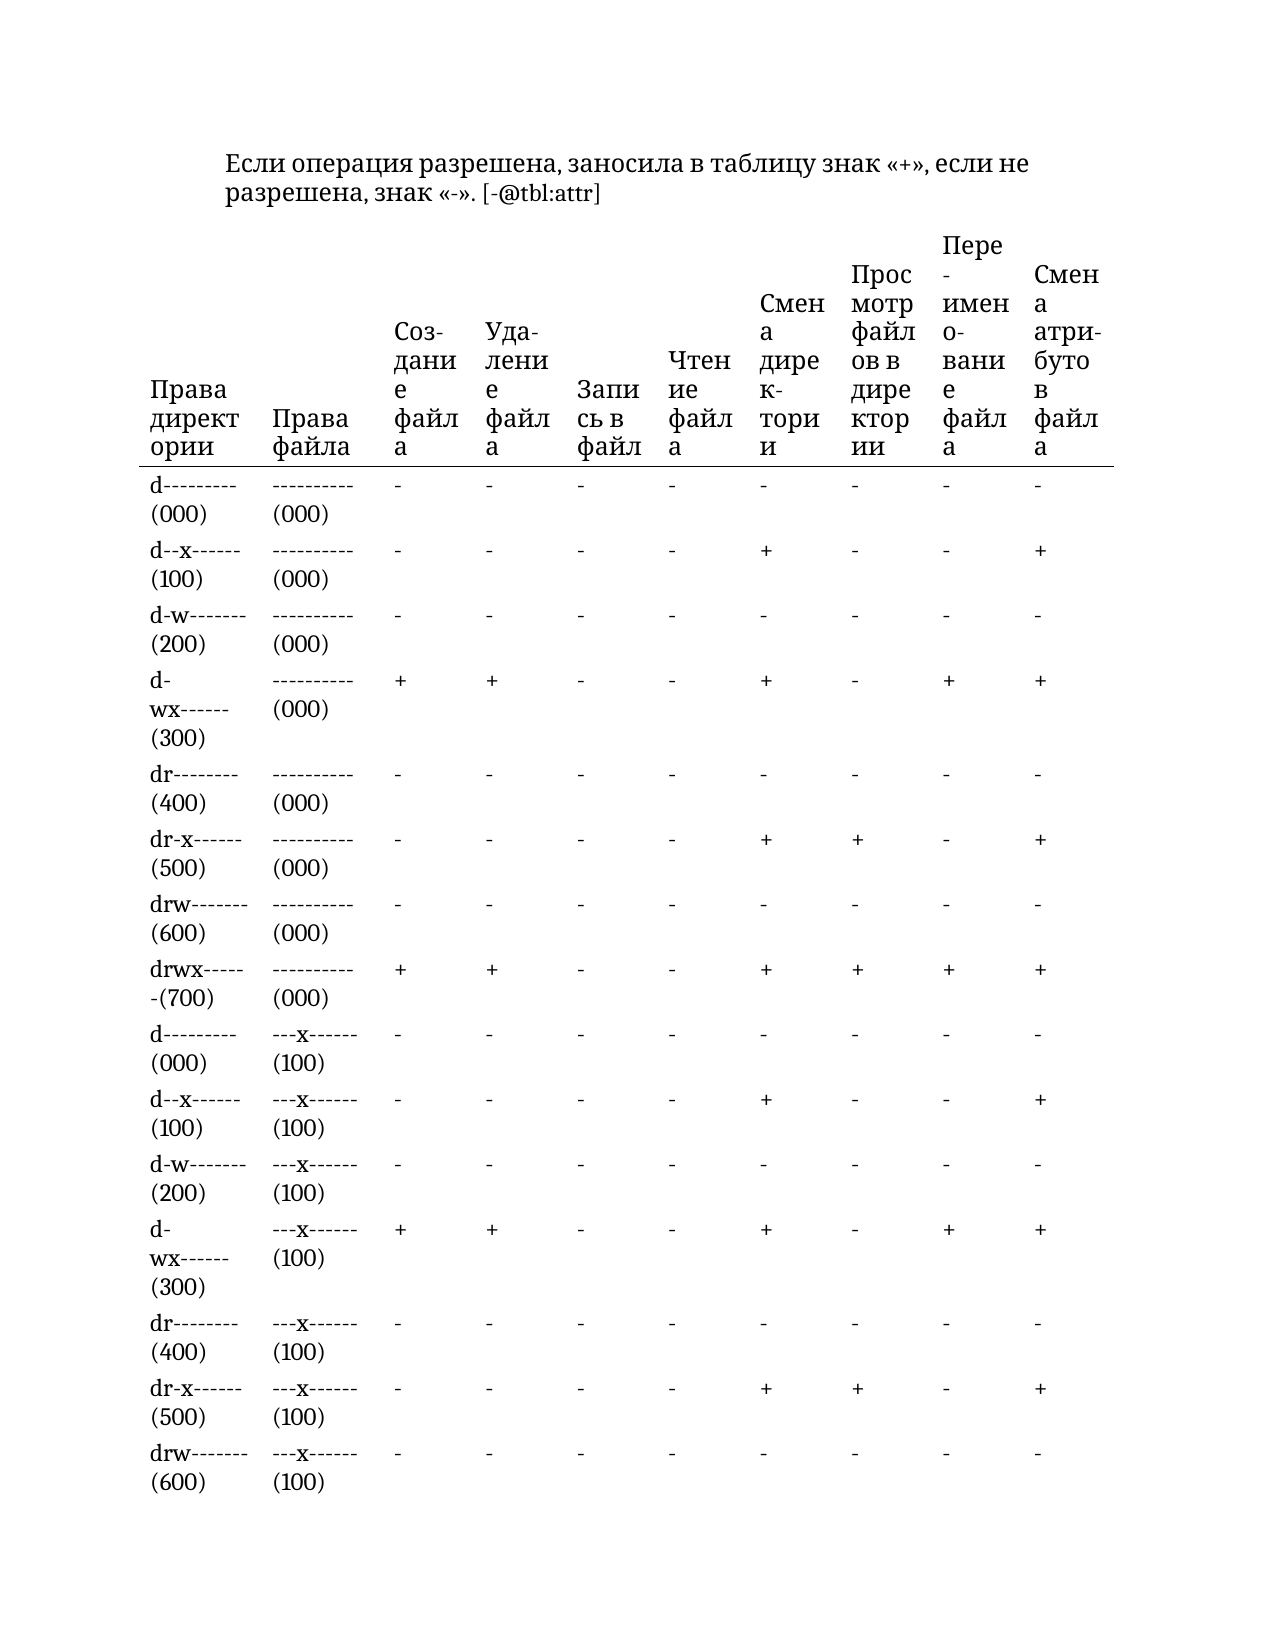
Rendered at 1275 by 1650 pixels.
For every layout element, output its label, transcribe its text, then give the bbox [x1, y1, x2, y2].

table_cell - [657, 1016, 748, 1081]
table_cell - [931, 886, 1022, 951]
table_cell + [474, 1211, 565, 1305]
table_cell - [383, 467, 474, 532]
table_cell - [565, 598, 657, 662]
table_cell - [931, 533, 1022, 597]
table_cell - [383, 1081, 474, 1146]
table_cell - [474, 821, 565, 886]
table_cell - [383, 1370, 474, 1435]
table_cell - [383, 533, 474, 597]
table_cell - [748, 598, 839, 662]
table_cell + [748, 951, 839, 1016]
table_cell - [840, 663, 931, 756]
table_cell - [565, 1016, 657, 1081]
table_cell - [748, 886, 839, 951]
table_cell + [748, 1211, 839, 1305]
table_cell dr--------(400) [139, 1305, 261, 1370]
table_cell - [474, 886, 565, 951]
table_cell d--x------(100) [139, 1081, 261, 1146]
table_cell - [1022, 886, 1114, 951]
table_cell - [931, 756, 1022, 821]
table_cell - [748, 1016, 839, 1081]
table_cell ---x------(100) [261, 1016, 382, 1081]
table_cell - [474, 467, 565, 532]
table_cell - [565, 756, 657, 821]
table_cell ----------(000) [261, 533, 382, 597]
table_cell - [657, 886, 748, 951]
table_cell ---x------(100) [261, 1370, 382, 1435]
table_cell + [474, 663, 565, 756]
table_cell - [1022, 1435, 1114, 1500]
table_cell - [383, 821, 474, 886]
table_cell + [840, 821, 931, 886]
table_cell - [840, 598, 931, 662]
table_cell ---x------(100) [261, 1146, 382, 1211]
table_header Смена атри- бутов файла [1022, 228, 1114, 466]
table_cell - [840, 1305, 931, 1370]
table_cell - [748, 1146, 839, 1211]
table_cell d--x------(100) [139, 533, 261, 597]
table_cell + [1022, 533, 1114, 597]
table_cell - [657, 1081, 748, 1146]
table_cell d-wx------(300) [139, 663, 261, 756]
table_cell - [383, 886, 474, 951]
table_cell + [748, 821, 839, 886]
table_header Запись в файл [565, 228, 657, 466]
table_cell - [474, 1146, 565, 1211]
table_cell ---x------(100) [261, 1211, 382, 1305]
table_cell + [840, 1370, 931, 1435]
table_cell + [474, 951, 565, 1016]
table_cell - [565, 1305, 657, 1370]
table_cell + [931, 951, 1022, 1016]
table_cell - [565, 1081, 657, 1146]
table_cell - [474, 533, 565, 597]
table_header Чтение файла [657, 228, 748, 466]
table_cell ----------(000) [261, 598, 382, 662]
table_cell + [383, 951, 474, 1016]
table_cell - [840, 756, 931, 821]
table_cell - [383, 598, 474, 662]
table_cell - [565, 533, 657, 597]
table_cell - [565, 467, 657, 532]
table_cell - [657, 533, 748, 597]
table_cell - [840, 1146, 931, 1211]
table_cell - [474, 1305, 565, 1370]
table_cell - [748, 467, 839, 532]
table_cell - [748, 1435, 839, 1500]
table_cell - [931, 467, 1022, 532]
table_cell - [931, 1016, 1022, 1081]
table_cell - [474, 1081, 565, 1146]
table_cell - [840, 467, 931, 532]
table_cell dr--------(400) [139, 756, 261, 821]
table_cell - [657, 1435, 748, 1500]
table_cell - [383, 1016, 474, 1081]
table_cell - [565, 821, 657, 886]
table_cell dr-x------(500) [139, 1370, 261, 1435]
table_header Права файла [261, 228, 382, 466]
table_header Пере- имено- вание файла [931, 228, 1022, 466]
table_cell - [657, 821, 748, 886]
table_header Уда- ление файла [474, 228, 565, 466]
table_cell - [1022, 1016, 1114, 1081]
table_header Смена дирек- тории [748, 228, 839, 466]
table_cell - [657, 467, 748, 532]
table_cell - [383, 1435, 474, 1500]
table_cell ----------(000) [261, 886, 382, 951]
table_cell drwx------(700) [139, 951, 261, 1016]
table_cell - [474, 598, 565, 662]
table_cell drw-------(600) [139, 1435, 261, 1500]
table_cell + [383, 663, 474, 756]
table_cell - [657, 1146, 748, 1211]
table_cell - [657, 1370, 748, 1435]
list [175, 150, 1125, 207]
table_header Просмотр файлов в директории [840, 228, 931, 466]
table_cell - [931, 598, 1022, 662]
table_cell + [1022, 1081, 1114, 1146]
table_cell - [657, 663, 748, 756]
table_cell - [474, 1435, 565, 1500]
table_cell - [931, 1305, 1022, 1370]
table_cell - [1022, 467, 1114, 532]
table_cell ---x------(100) [261, 1081, 382, 1146]
table_header Соз- дание файла [383, 228, 474, 466]
table_cell - [840, 1081, 931, 1146]
table_cell - [565, 951, 657, 1016]
table_cell ---x------(100) [261, 1305, 382, 1370]
table_cell + [840, 951, 931, 1016]
table_cell - [565, 886, 657, 951]
table_cell - [931, 821, 1022, 886]
table_cell - [840, 1016, 931, 1081]
table_cell ----------(000) [261, 951, 382, 1016]
table_cell - [383, 756, 474, 821]
table_cell - [657, 1211, 748, 1305]
table_cell ----------(000) [261, 821, 382, 886]
table_cell d-w-------(200) [139, 598, 261, 662]
table_cell - [565, 663, 657, 756]
table_cell - [565, 1435, 657, 1500]
table_cell - [931, 1435, 1022, 1500]
table_cell + [1022, 821, 1114, 886]
table_cell + [1022, 1370, 1114, 1435]
table_cell + [748, 533, 839, 597]
table_cell d---------(000) [139, 1016, 261, 1081]
table_cell + [931, 1211, 1022, 1305]
table_cell ---x------(100) [261, 1435, 382, 1500]
table_cell d---------(000) [139, 467, 261, 532]
table_cell drw-------(600) [139, 886, 261, 951]
table_cell - [565, 1370, 657, 1435]
table_cell - [931, 1370, 1022, 1435]
table_cell - [840, 1435, 931, 1500]
table_cell - [931, 1081, 1022, 1146]
table_cell - [474, 756, 565, 821]
table_cell + [748, 1370, 839, 1435]
table_cell - [840, 533, 931, 597]
table_cell + [1022, 1211, 1114, 1305]
table_cell + [1022, 951, 1114, 1016]
table_cell dr-x------(500) [139, 821, 261, 886]
table_cell d-wx------(300) [139, 1211, 261, 1305]
table_cell - [1022, 756, 1114, 821]
table_cell - [565, 1146, 657, 1211]
table_cell - [1022, 598, 1114, 662]
table_cell - [383, 1305, 474, 1370]
table_cell - [840, 1211, 931, 1305]
table_cell - [931, 1146, 1022, 1211]
table_cell + [931, 663, 1022, 756]
table_cell - [1022, 1305, 1114, 1370]
table_cell - [565, 1211, 657, 1305]
table_cell + [383, 1211, 474, 1305]
table_cell - [657, 951, 748, 1016]
table_cell + [748, 1081, 839, 1146]
table_cell - [748, 1305, 839, 1370]
table_cell ----------(000) [261, 663, 382, 756]
table_cell ----------(000) [261, 756, 382, 821]
table_cell - [474, 1370, 565, 1435]
table_cell - [748, 756, 839, 821]
table_cell - [840, 886, 931, 951]
table_cell - [657, 598, 748, 662]
table_cell - [657, 756, 748, 821]
table_cell - [383, 1146, 474, 1211]
table_cell - [474, 1016, 565, 1081]
table_cell + [1022, 663, 1114, 756]
table_header Права директории [139, 228, 261, 466]
table_cell d-w-------(200) [139, 1146, 261, 1211]
table_cell ----------(000) [261, 467, 382, 532]
table_cell + [748, 663, 839, 756]
table_cell - [657, 1305, 748, 1370]
table_cell - [1022, 1146, 1114, 1211]
